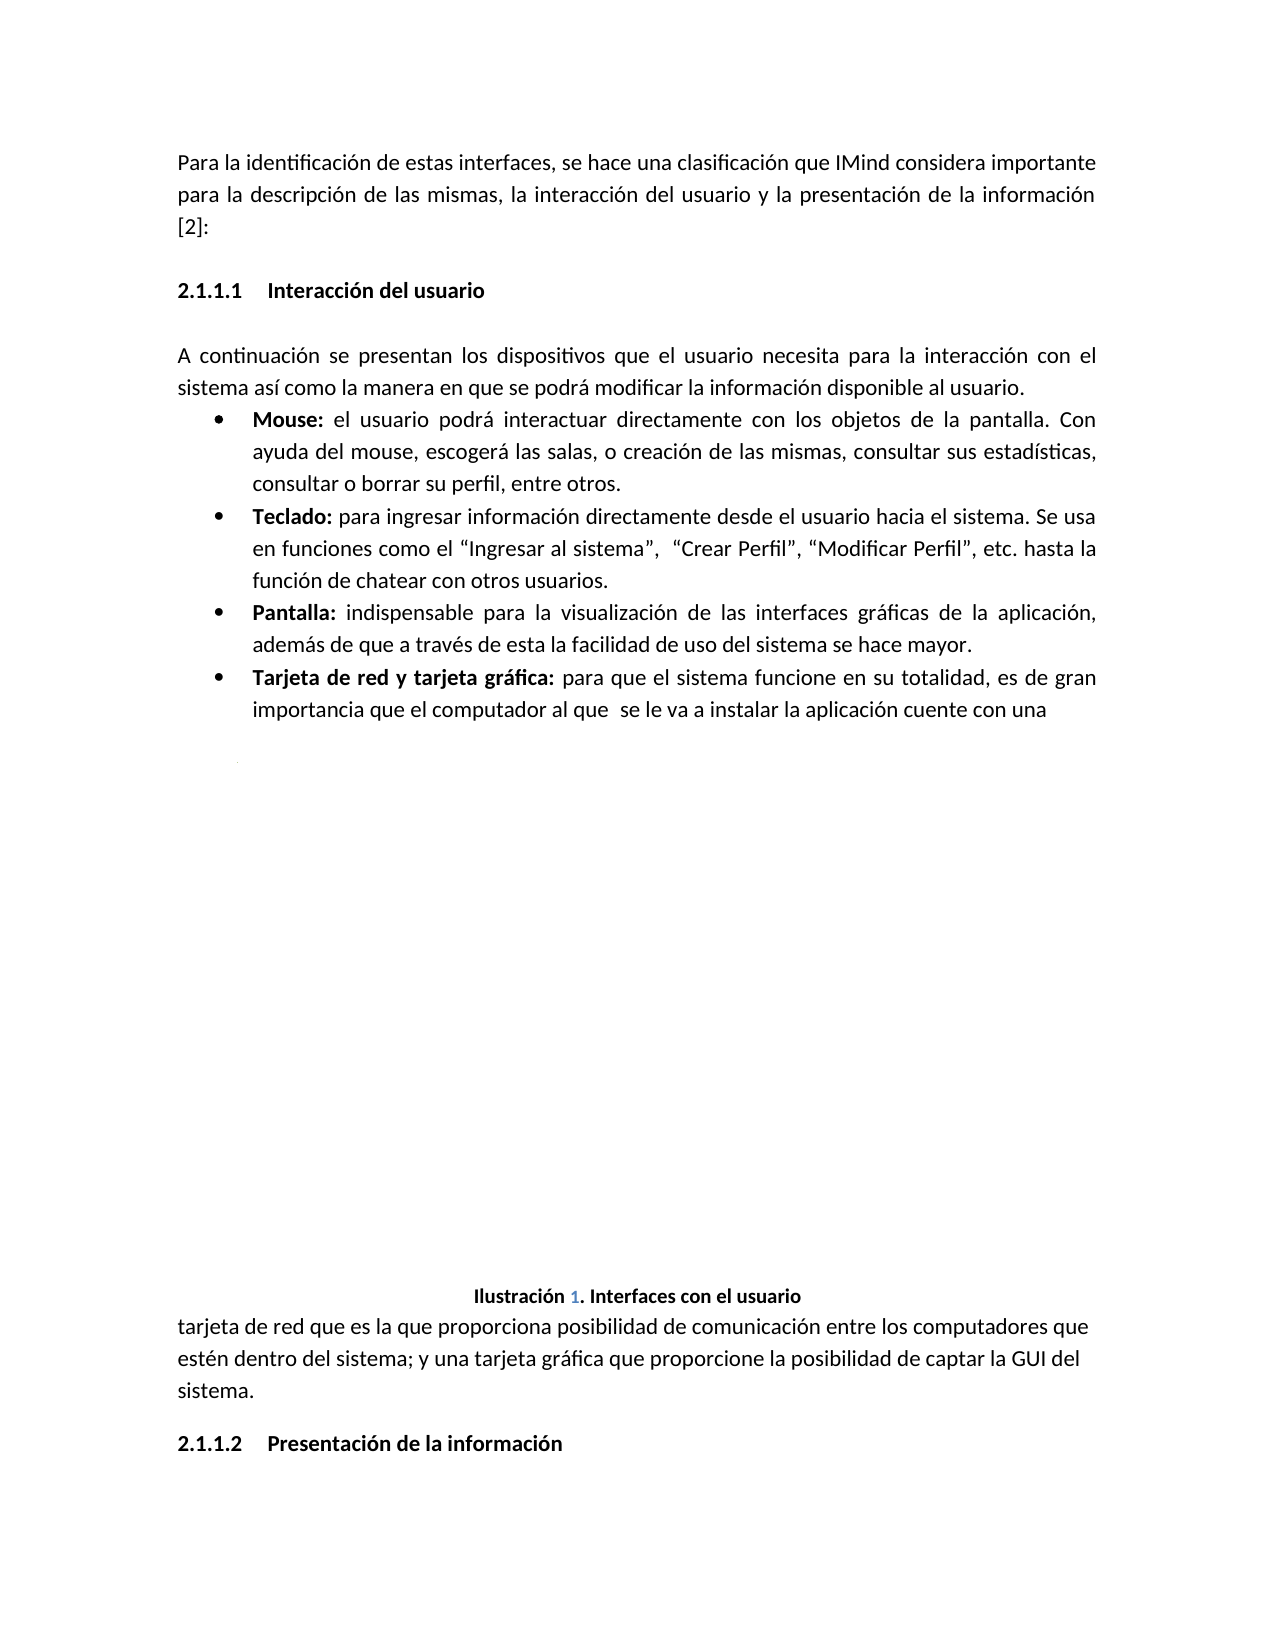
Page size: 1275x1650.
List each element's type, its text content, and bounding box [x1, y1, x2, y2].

list Mouse: el usuario podrá interactuar directamente con los objetos de la pantalla. Con ayuda del mouse, escogerá las salas, o creación de las mismas, consultar sus estadísticas, consultar o borrar su perfil, entre otros. [215, 405, 1098, 498]
list Teclado: para ingresar información directamente desde el usuario hacia el sistema. Se usa en funciones como el “Ingresar al sistema”, “Crear Perfil”, “Modificar Perfil”, etc. hasta la función de chatear con otros usuarios. [215, 502, 1098, 594]
subtitle Interacción del usuario [177, 276, 1098, 304]
text tarjeta de red que es la que proporciona posibilidad de comunicación entre los computadores que estén dentro del sistema; y una tarjeta gráfica que proporcione la posibilidad de captar la GUI del sistema. [177, 1312, 1098, 1404]
text Para la identificación de estas interfaces, se hace una clasificación que IMind considera importante para la descripción de las mismas, la interacción del usuario y la presentación de la información [2]: [177, 148, 1098, 240]
text A continuación se presentan los dispositivos que el usuario necesita para la interacción con el sistema así como la manera en que se podrá modificar la información disponible al usuario. [177, 341, 1098, 401]
list Pantalla: indispensable para la visualización de las interfaces gráficas de la aplicación, además de que a través de esta la facilidad de uso del sistema se hace mayor. [215, 598, 1098, 658]
list Tarjeta de red y tarjeta gráfica: para que el sistema funcione en su totalidad, es de gran importancia que el computador al que se le va a instalar la aplicación cuente con una [215, 663, 1098, 723]
subtitle Presentación de la información [177, 1429, 1098, 1457]
text Ilustración 1. Interfaces con el usuario [177, 1283, 1098, 1308]
